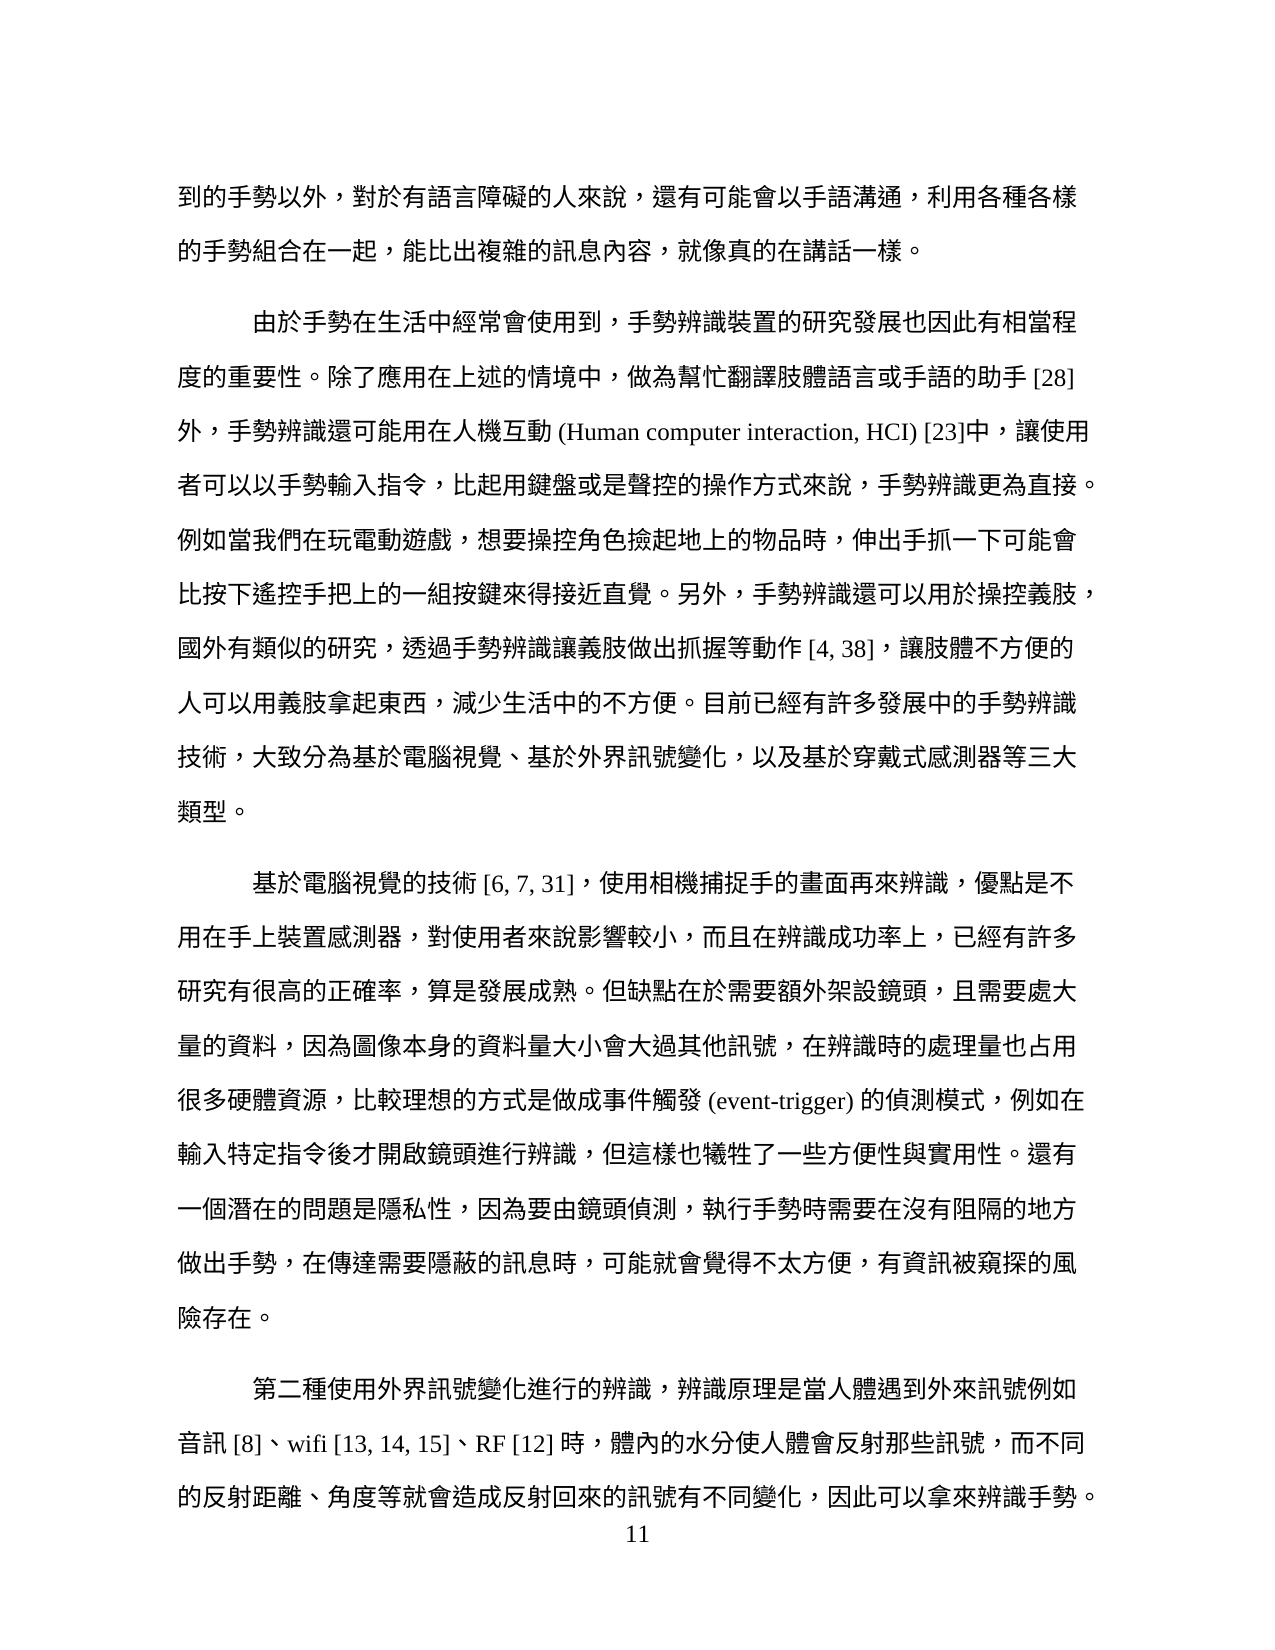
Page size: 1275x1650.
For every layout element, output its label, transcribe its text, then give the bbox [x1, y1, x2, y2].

text 基於電腦視覺的技術 [6, 7, 31]，使用相機捕捉手的畫面再來辨識，優點是不用在手上裝置感測器，對使用者來說影響較小，而且在辨識成功率上，已經有許多研究有很高的正確率，算是發展成熟。但缺點在於需要額外架設鏡頭，且需要處大量的資料，因為圖像本身的資料量大小會大過其他訊號，在辨識時的處理量也占用很多硬體資源，比較理想的方式是做成事件觸發 (event-trigger) 的偵測模式，例如在輸入特定指令後才開啟鏡頭進行辨識，但這樣也犧牲了一些方便性與實用性。還有一個潛在的問題是隱私性，因為要由鏡頭偵測，執行手勢時需要在沒有阻隔的地方做出手勢，在傳達需要隱蔽的訊息時，可能就會覺得不太方便，有資訊被窺探的風險存在。 [177, 863, 1098, 1334]
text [177, 1369, 1098, 1514]
text 由於手勢在生活中經常會使用到，手勢辨識裝置的研究發展也因此有相當程度的重要性。除了應用在上述的情境中，做為幫忙翻譯肢體語言或手語的助手 [28] 外，手勢辨識還可能用在人機互動 (Human computer interaction, HCI) [23]中，讓使用者可以以手勢輸入指令，比起用鍵盤或是聲控的操作方式來說，手勢辨識更為直接。例如當我們在玩電動遊戲，想要操控角色撿起地上的物品時，伸出手抓一下可能會比按下遙控手把上的一組按鍵來得接近直覺。另外，手勢辨識還可以用於操控義肢，國外有類似的研究，透過手勢辨識讓義肢做出抓握等動作 [4, 38]，讓肢體不方便的人可以用義肢拿起東西，減少生活中的不方便。目前已經有許多發展中的手勢辨識技術，大致分為基於電腦視覺、基於外界訊號變化，以及基於穿戴式感測器等三大類型。 [177, 303, 1098, 828]
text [177, 177, 1098, 268]
